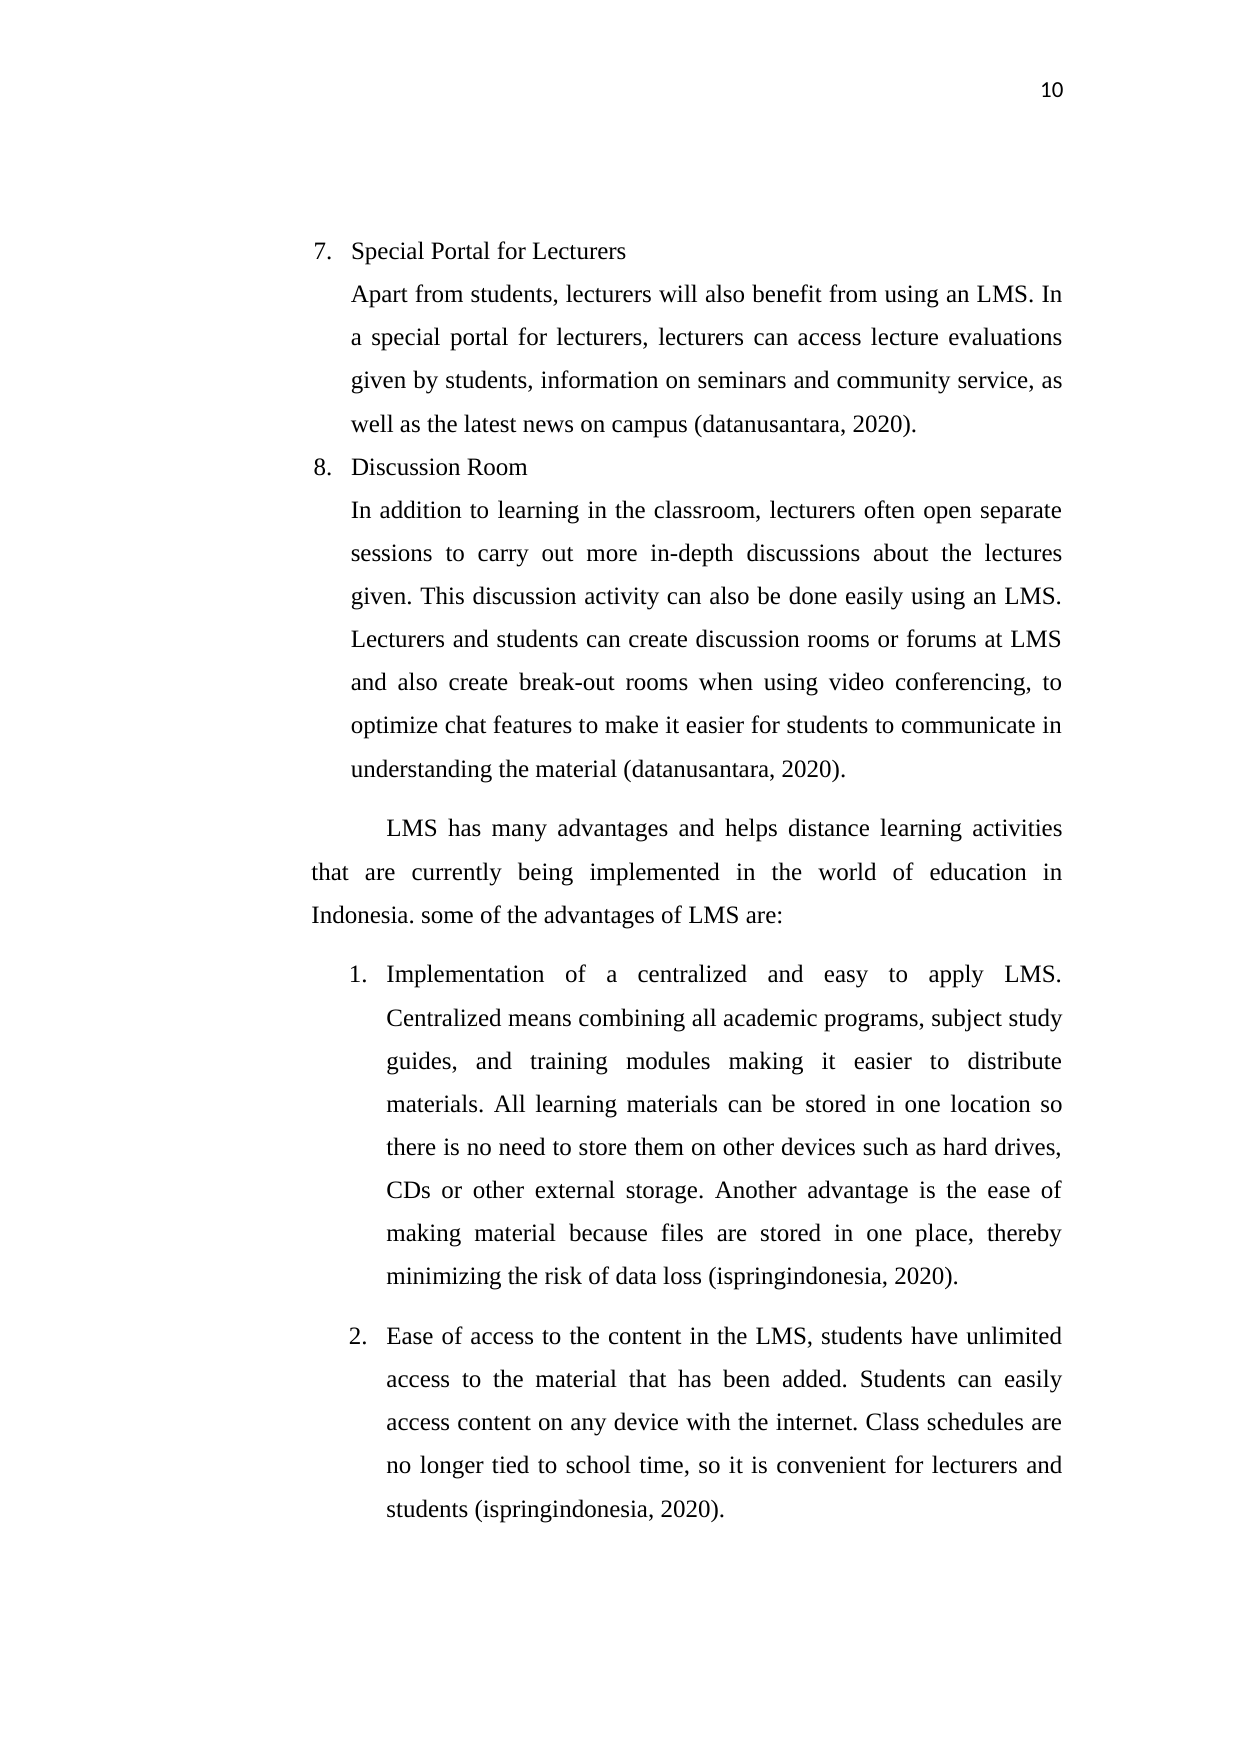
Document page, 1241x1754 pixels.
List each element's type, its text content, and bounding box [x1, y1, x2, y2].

text In addition to learning in the classroom, lecturers often open separate sessions to carry out more in-depth discussions about the lectures given. This discussion activity can also be done easily using an LMS. Lecturers and students can create discussion rooms or forums at LMS and also create break-out rooms when using video conferencing, to optimize chat features to make it easier for students to communicate in understanding the material (datanusantara, 2020). [351, 495, 1063, 782]
text LMS has many advantages and helps distance learning activities that are currently being implemented in the world of education in Indonesia. some of the advantages of LMS are: [311, 813, 1063, 928]
list Ease of access to the content in the LMS, students have unlimited access to the material that has been added. Students can easily access content on any device with the internet. Class schedules are no longer tied to school time, so it is convenient for lecturers and students (ispringindonesia, 2020). [349, 1321, 1063, 1522]
list Special Portal for Lecturers [313, 236, 1063, 265]
text Apart from students, lecturers will also benefit from using an LMS. In a special portal for lecturers, lecturers can access lecture evaluations given by students, information on seminars and community service, as well as the latest news on campus (datanusantara, 2020). [351, 279, 1063, 437]
list Implementation of a centralized and easy to apply LMS. Centralized means combining all academic programs, subject study guides, and training modules making it easier to distribute materials. All learning materials can be stored in one location so there is no need to store them on other devices such as hard drives, CDs or other external storage. Another advantage is the ease of making material because files are stored in one place, thereby minimizing the risk of data loss (ispringindonesia, 2020). [349, 959, 1063, 1290]
list Discussion Room [313, 452, 1063, 481]
